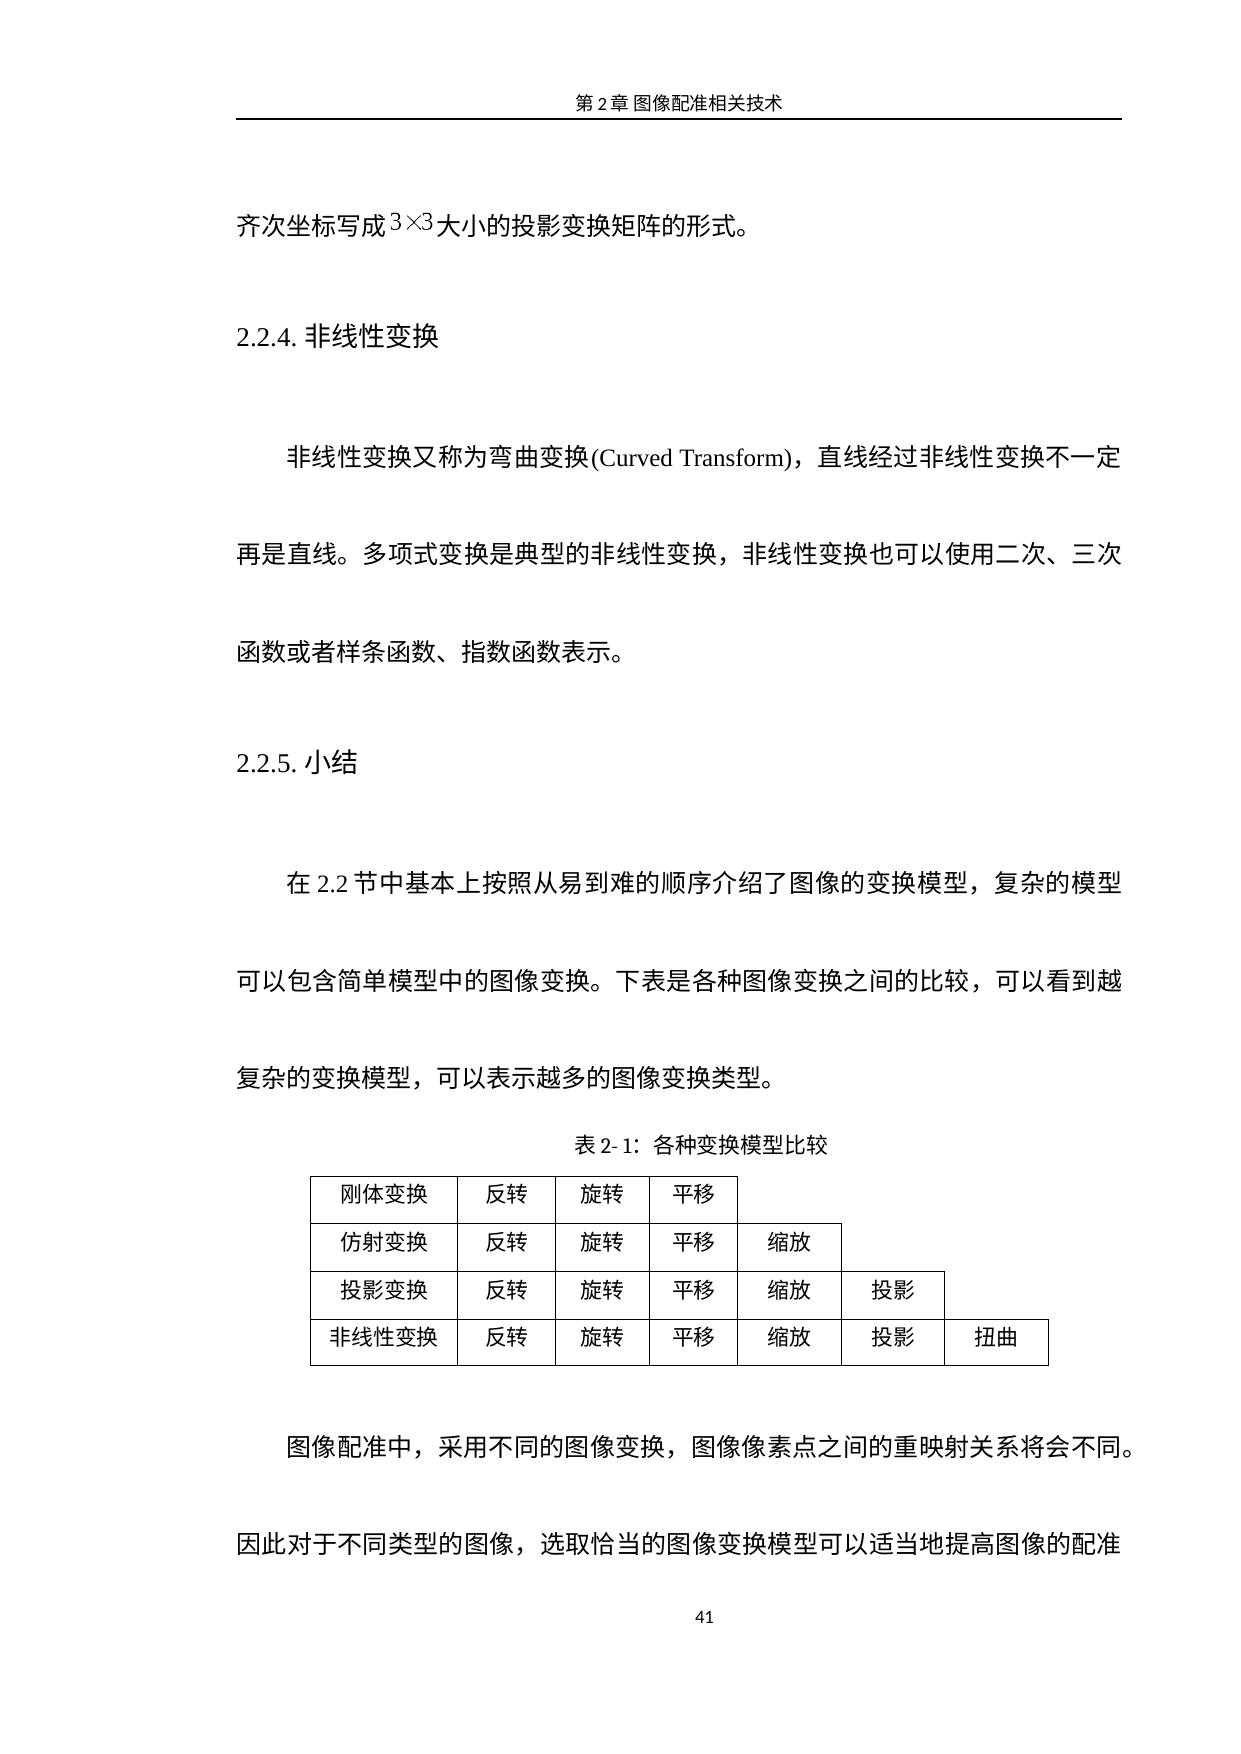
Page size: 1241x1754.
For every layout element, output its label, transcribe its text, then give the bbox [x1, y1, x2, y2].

table_header 旋转 [556, 1177, 649, 1223]
text 在2.2节中基本上按照从易到难的顺序介绍了图像的变换模型，复杂的模型可以包含简单模型中的图像变换。下表是各种图像变换之间的比较，可以看到越复杂的变换模型，可以表示越多的图像变换类型。 [236, 849, 1122, 1109]
table_cell 缩放 [738, 1224, 841, 1271]
subtitle 2.2.5. 小结 [236, 728, 1122, 793]
table_cell 缩放 [738, 1272, 841, 1319]
table_cell 扭曲 [945, 1320, 1048, 1365]
subtitle 2.2.4. 非线性变换 [236, 302, 1122, 367]
table_cell 仿射变换 [311, 1224, 457, 1271]
table_cell 缩放 [738, 1320, 841, 1365]
table_cell 旋转 [556, 1224, 649, 1271]
table_cell 平移 [650, 1320, 737, 1365]
text 非线性变换又称为弯曲变换(Curved Transform)，直线经过非线性变换不一定再是直线。多项式变换是典型的非线性变换，非线性变换也可以使用二次、三次函数或者样条函数、指数函数表示。 [236, 423, 1122, 683]
table_cell 非线性变换 [311, 1320, 457, 1365]
text 事实上，无论是平移和旋转这样的基本变换形式，还是刚体变换、相似变换和仿射变换这样的复杂的空间变换，都是投影变换的某种特殊表示，都可以利用齐次坐标写成大小的投影变换矩阵的形式。 [236, 192, 1122, 257]
table_cell 旋转 [556, 1320, 649, 1365]
table_cell 反转 [458, 1272, 555, 1319]
table_cell 投影 [842, 1272, 944, 1319]
table_cell 投影 [842, 1320, 944, 1365]
table_cell 投影变换 [311, 1272, 457, 1319]
table_cell 旋转 [556, 1272, 649, 1319]
table_header 刚体变换 [311, 1177, 457, 1223]
table_header 反转 [458, 1177, 555, 1223]
text 表2- 1：各种变换模型比较 [236, 1127, 1122, 1160]
text 图像配准中，采用不同的图像变换，图像像素点之间的重映射关系将会不同。因此对于不同类型的图像，选取恰当的图像变换模型可以适当地提高图像的配准精度。本文综合考虑了复杂性与准确性，选择了投影变换中的透视变换模型作为重映射类型。 [236, 1413, 1122, 1575]
table_cell 反转 [458, 1224, 555, 1271]
table_cell 平移 [650, 1224, 737, 1271]
table_header 平移 [650, 1177, 737, 1223]
table_cell 反转 [458, 1320, 555, 1365]
table_cell 平移 [650, 1272, 737, 1319]
